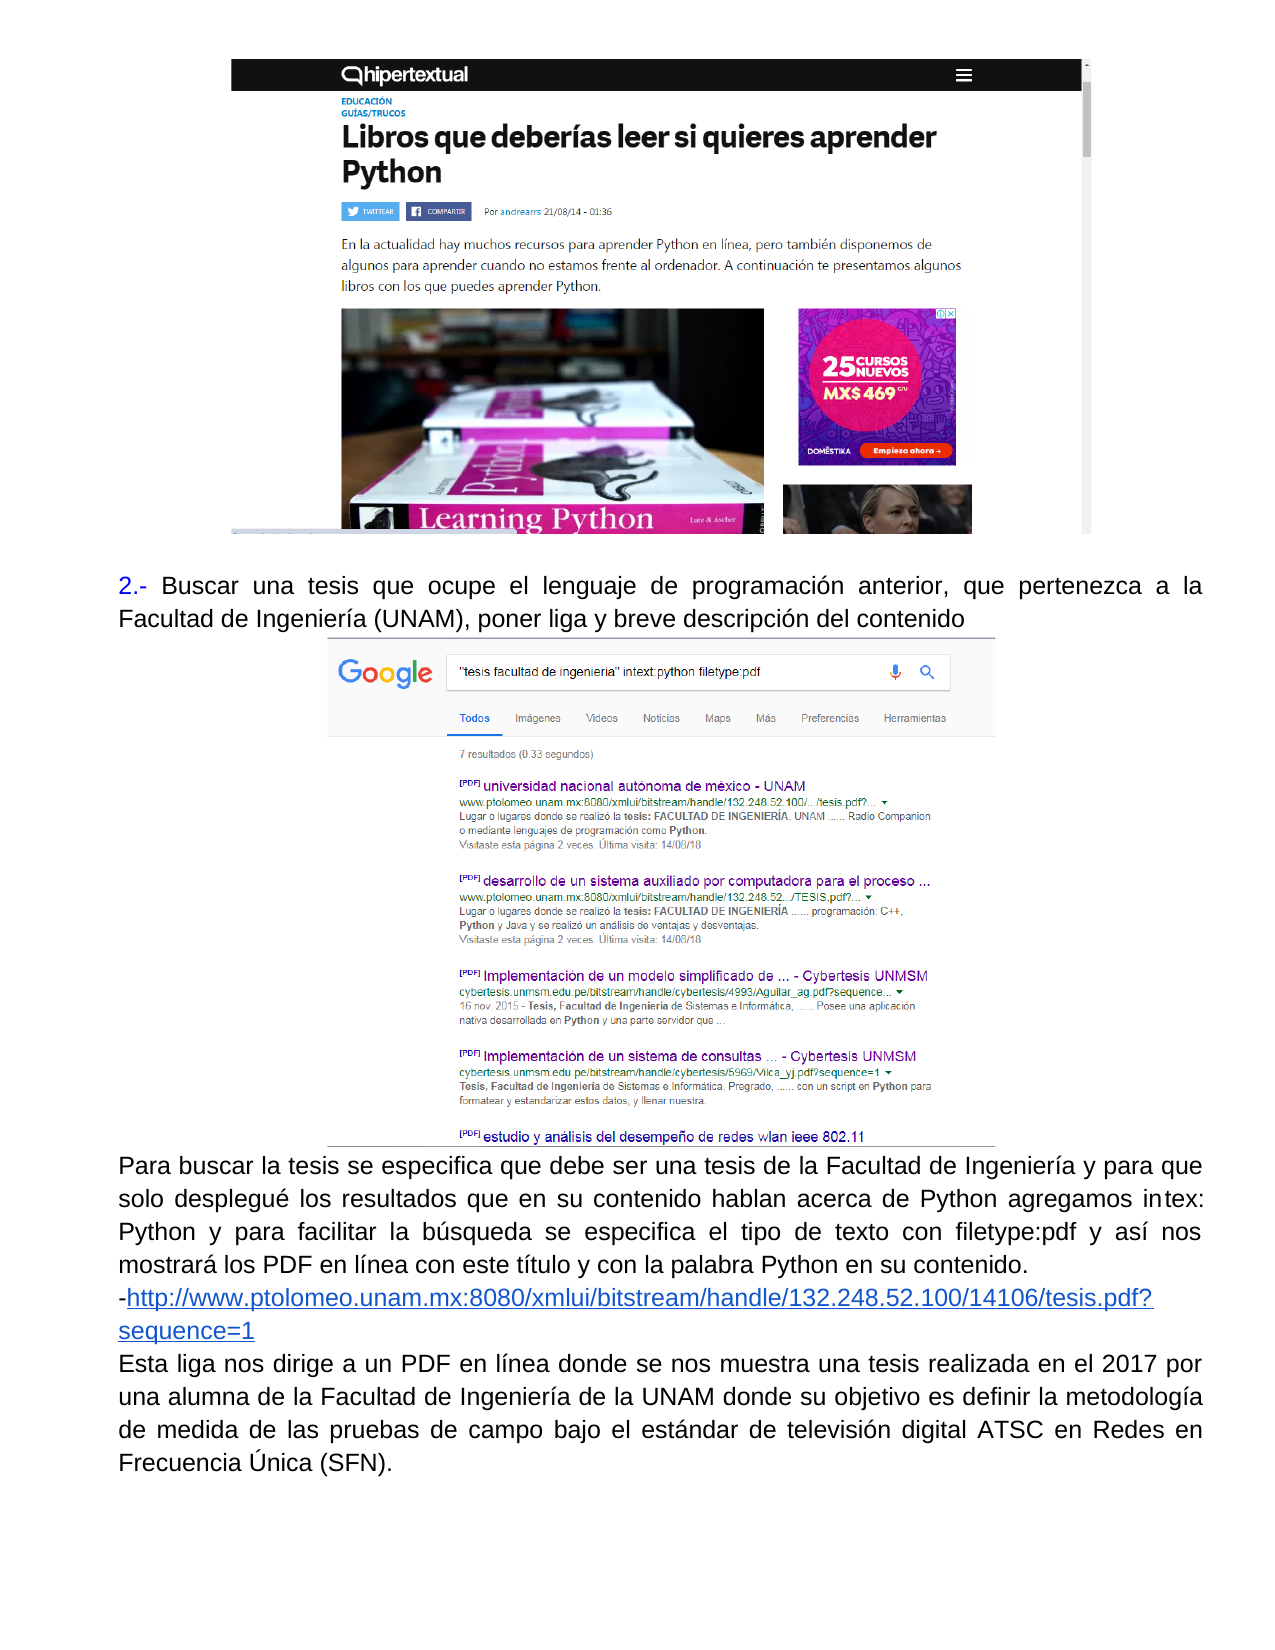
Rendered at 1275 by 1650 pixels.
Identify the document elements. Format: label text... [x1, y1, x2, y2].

text 2.- Buscar una tesis que ocupe el lenguaje de programación anterior, que pertenezca a la Facultad de Ingeniería (UNAM), poner liga y breve descripción del contenido [118, 538, 1205, 633]
text Para buscar la tesis se especifica que debe ser una tesis de la Facultad de Ingeniería y para que solo desplegué los resultados que en su contenido hablan acerca de Python agregamos intex: Python y para facilitar la búsqueda se especifica el tipo de texto con filetype:pdf y así nos mostrará los PDF en línea con este título y con la palabra Python en su contenido. [118, 1151, 1205, 1278]
text Esta liga nos dirige a un PDF en línea donde se nos muestra una tesis realizada en el 2017 por una alumna de la Facultad de Ingeniería de la UNAM donde su objetivo es definir la metodología de medida de las pruebas de campo bajo el estándar de televisión digital ATSC en Redes en Frecuencia Única (SFN). [118, 1349, 1205, 1477]
picture [231, 59, 1092, 534]
picture [327, 637, 996, 1147]
text -http://www.ptolomeo.unam.mx:8080/xmlui/bitstream/handle/132.248.52.100/14106/tesis.pdf?sequence=1 [118, 1283, 1205, 1344]
